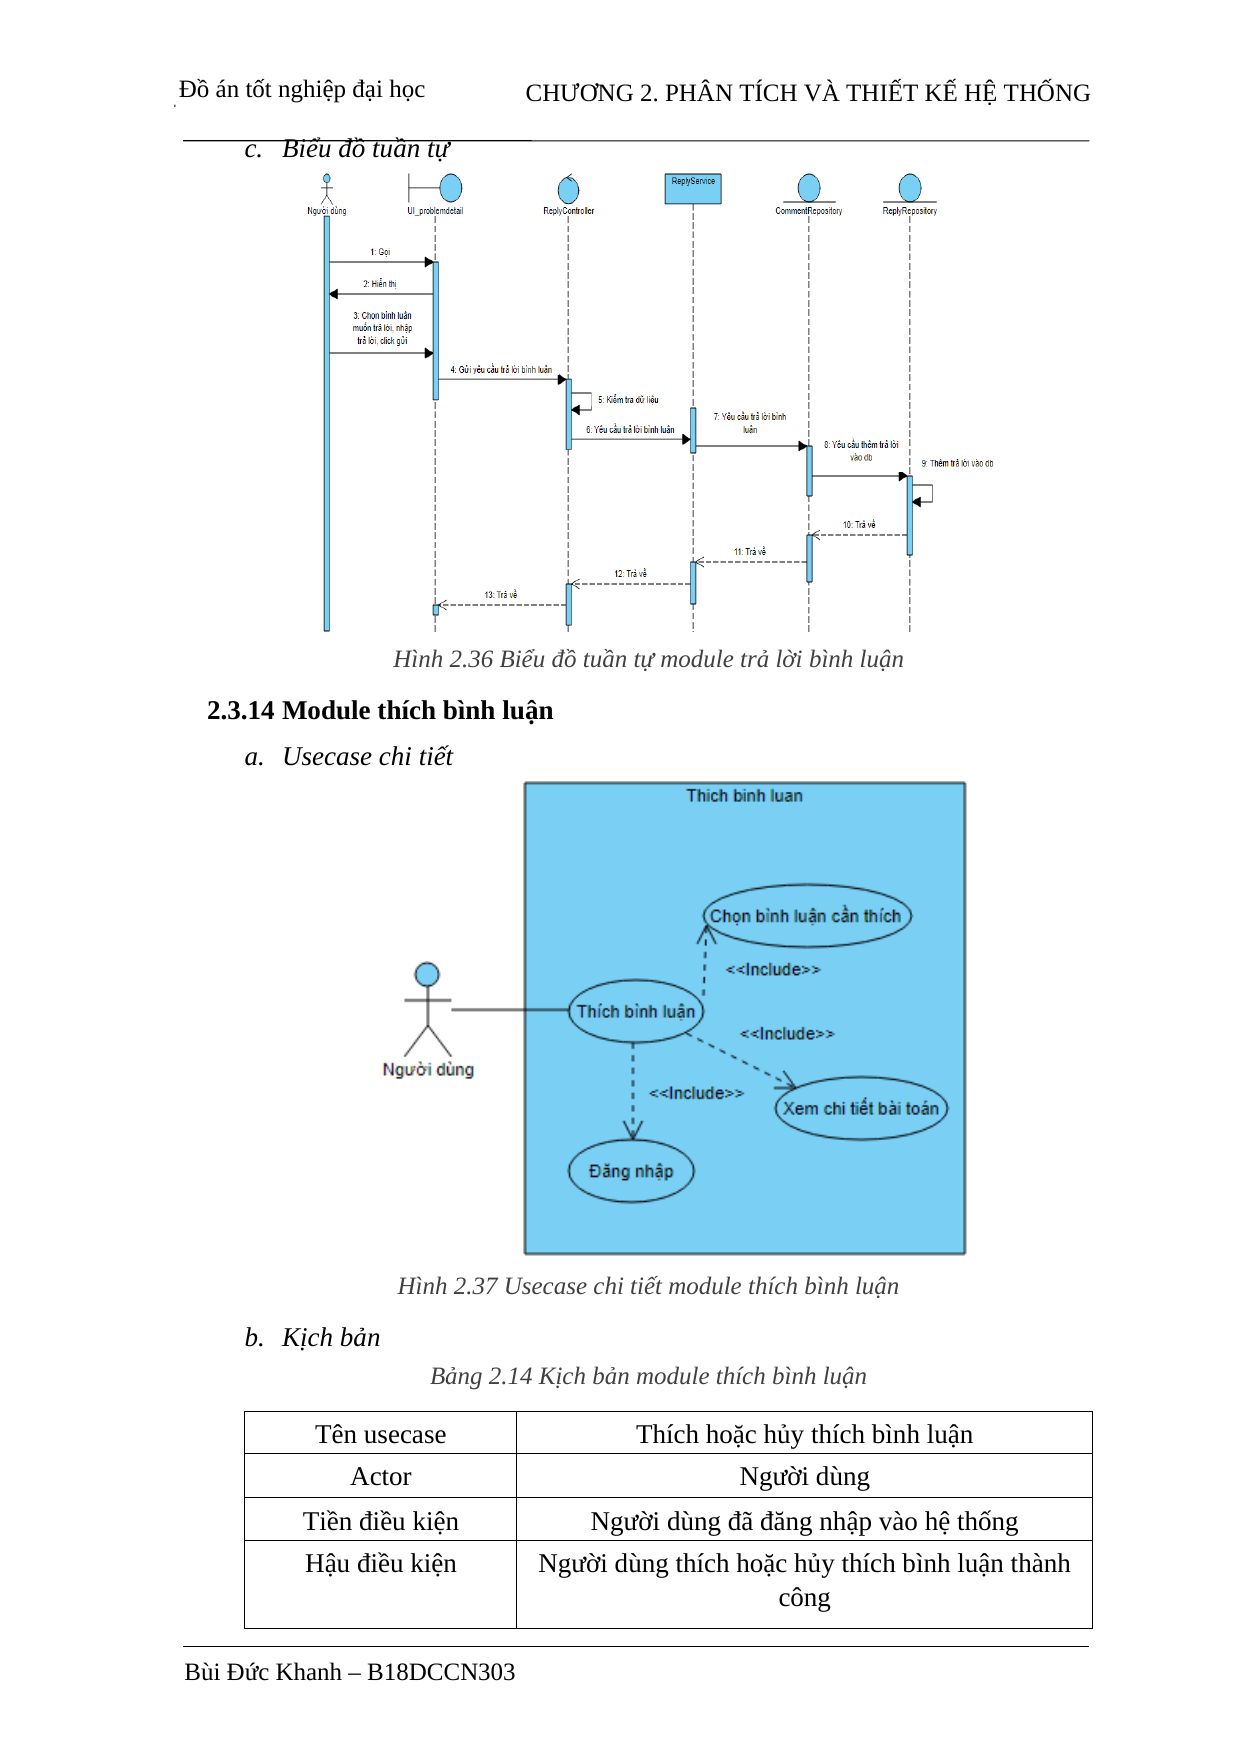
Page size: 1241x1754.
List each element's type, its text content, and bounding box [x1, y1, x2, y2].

table_cell Hậu điều kiện [245, 1541, 516, 1627]
picture [364, 780, 973, 1262]
table_cell Người dùng thích hoặc hủy thích bình luận thành công [517, 1541, 1092, 1627]
table_header Thích hoặc hủy thích bình luận [517, 1412, 1092, 1452]
table_cell Tiền điều kiện [245, 1498, 516, 1540]
table_cell Actor [245, 1454, 516, 1497]
table_cell Người dùng đã đăng nhập vào hệ thống [517, 1498, 1092, 1540]
picture [299, 172, 1000, 635]
subtitle Biểu đồ tuần tự [244, 132, 1092, 163]
subtitle Kịch bản [244, 1321, 1092, 1352]
subtitle Usecase chi tiết [244, 740, 1092, 772]
table_cell Người dùng [517, 1454, 1092, 1497]
subtitle Module thích bình luận [207, 694, 1092, 725]
table_header Tên usecase [245, 1412, 516, 1452]
